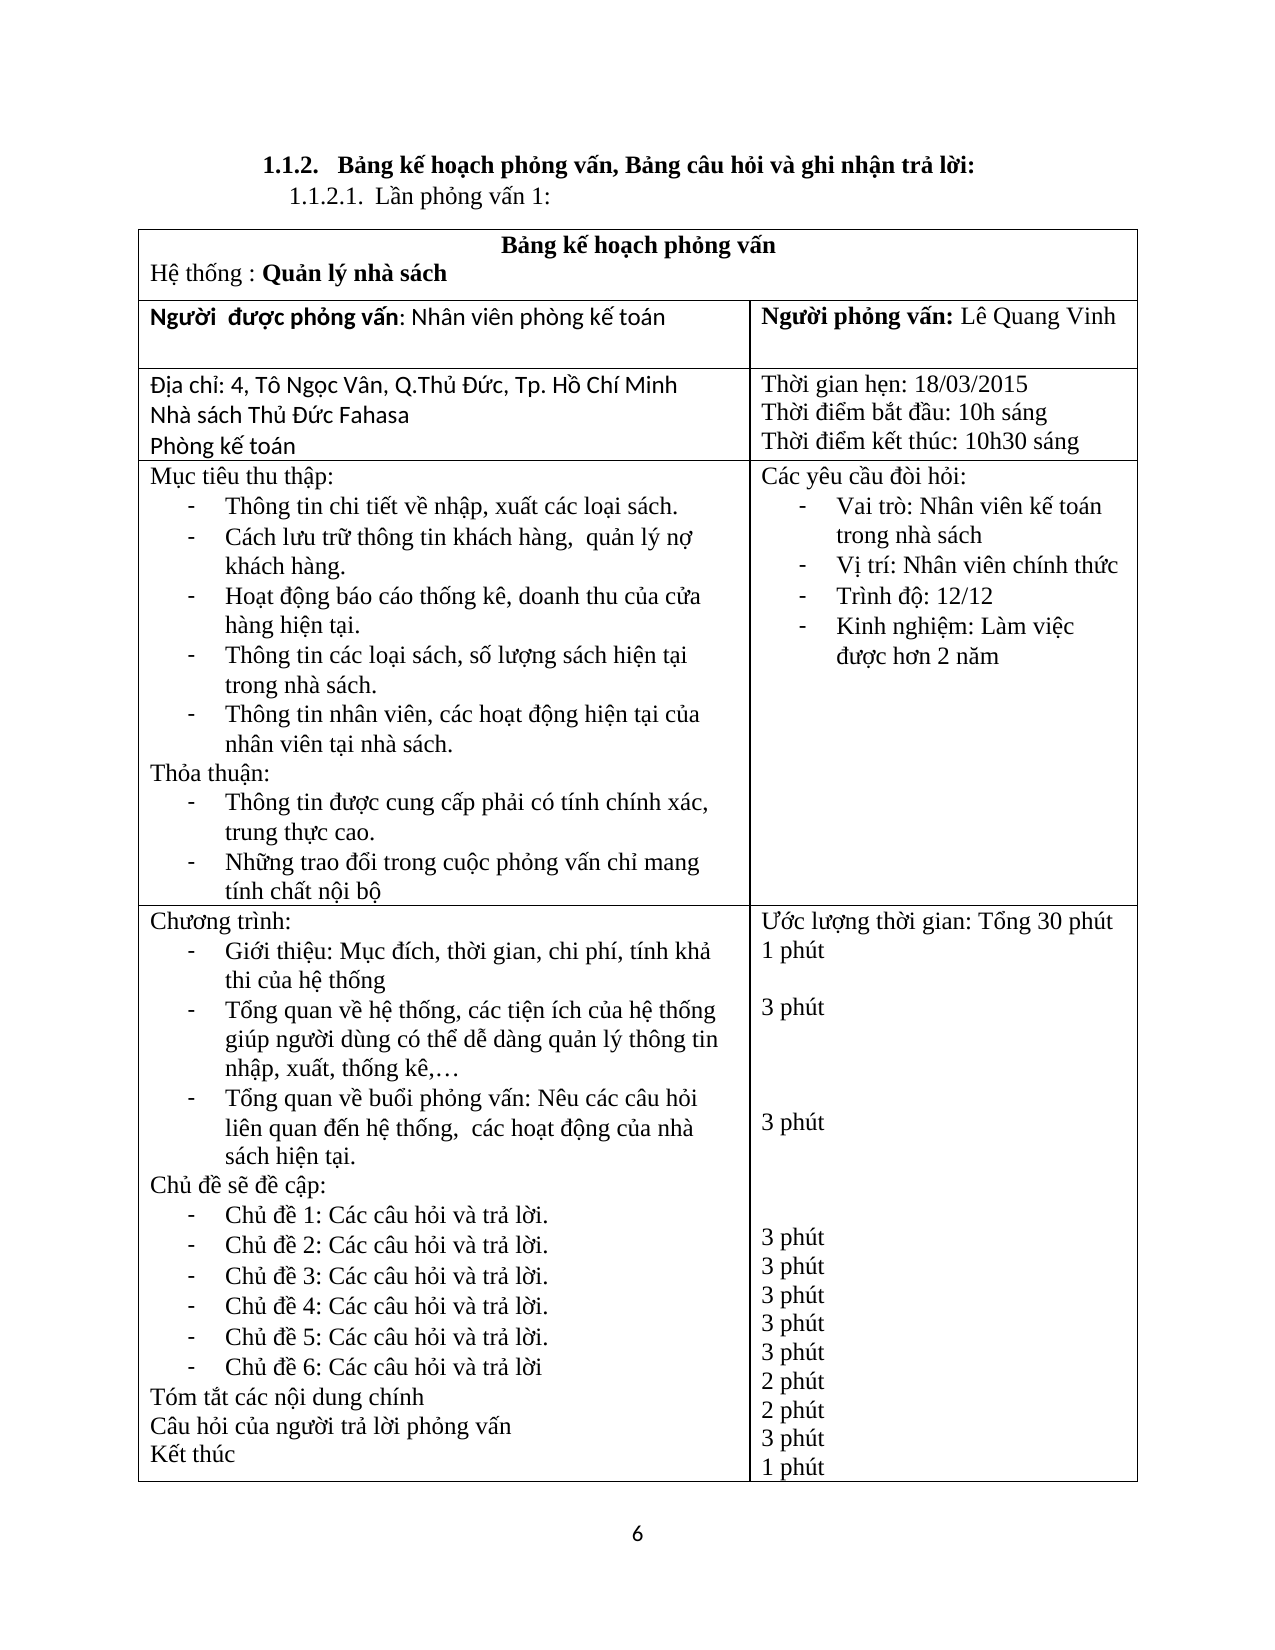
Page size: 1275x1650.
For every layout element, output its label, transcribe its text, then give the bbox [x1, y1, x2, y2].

table_cell Địa chỉ: 4, Tô Ngọc Vân, Q.Thủ Đức, Tp. Hồ Chí Minh Nhà sách Thủ Đức Fahasa Phòng kế toán [139, 369, 749, 460]
list Bảng kế hoạch phỏng vấn, Bảng câu hỏi và ghi nhận trả lời: [262, 150, 1125, 179]
table_cell Ước lượng thời gian: Tổng 30 phút 1 phút 3 phút 3 phút 3 phút 3 phút 3 phút 3 phút 3 phút 2 phút 2 phút 3 phút 1 phút [751, 906, 1137, 1481]
table_cell Người được phỏng vấn: Nhân viên phòng kế toán [139, 301, 749, 368]
table_header Bảng kế hoạch phỏng vấn Hệ thống : Quản lý nhà sách [139, 230, 1137, 300]
table_cell Các yêu cầu đòi hỏi: Vai trò: Nhân viên kế toán trong nhà sách Vị trí: Nhân viên chính thức Trình độ: 12/12 Kinh nghiệm: Làm việc được hơn 2 năm [751, 461, 1137, 905]
table_cell Chương trình: Giới thiệu: Mục đích, thời gian, chi phí, tính khả thi của hệ thống Tổng quan về hệ thống, các tiện ích của hệ thống giúp người dùng có thể dễ dàng quản lý thông tin nhập, xuất, thống kê,… Tổng quan về buổi phỏng vấn: Nêu các câu hỏi liên quan đến hệ thống, các hoạt động của nhà sách hiện tại. Chủ đề sẽ đề cập: Chủ đề 1: Các câu hỏi và trả lời. Chủ đề 2: Các câu hỏi và trả lời. Chủ đề 3: Các câu hỏi và trả lời. Chủ đề 4: Các câu hỏi và trả lời. Chủ đề 5: Các câu hỏi và trả lời. Chủ đề 6: Các câu hỏi và trả lời Tóm tắt các nội dung chính Câu hỏi của người trả lời phỏng vấn Kết thúc [139, 906, 749, 1481]
table_cell Thời gian hẹn: 18/03/2015 Thời điểm bắt đầu: 10h sáng Thời điểm kết thúc: 10h30 sáng [751, 369, 1137, 460]
list Lần phỏng vấn 1: [289, 181, 1125, 210]
table_cell Người phỏng vấn: Lê Quang Vinh [751, 301, 1137, 368]
table_cell Mục tiêu thu thập: Thông tin chi tiết về nhập, xuất các loại sách. Cách lưu trữ thông tin khách hàng, quản lý nợ khách hàng. Hoạt động báo cáo thống kê, doanh thu của cửa hàng hiện tại. Thông tin các loại sách, số lượng sách hiện tại trong nhà sách. Thông tin nhân viên, các hoạt động hiện tại của nhân viên tại nhà sách. Thỏa thuận: Thông tin được cung cấp phải có tính chính xác, trung thực cao. Những trao đổi trong cuộc phỏng vấn chỉ mang tính chất nội bộ [139, 461, 749, 905]
